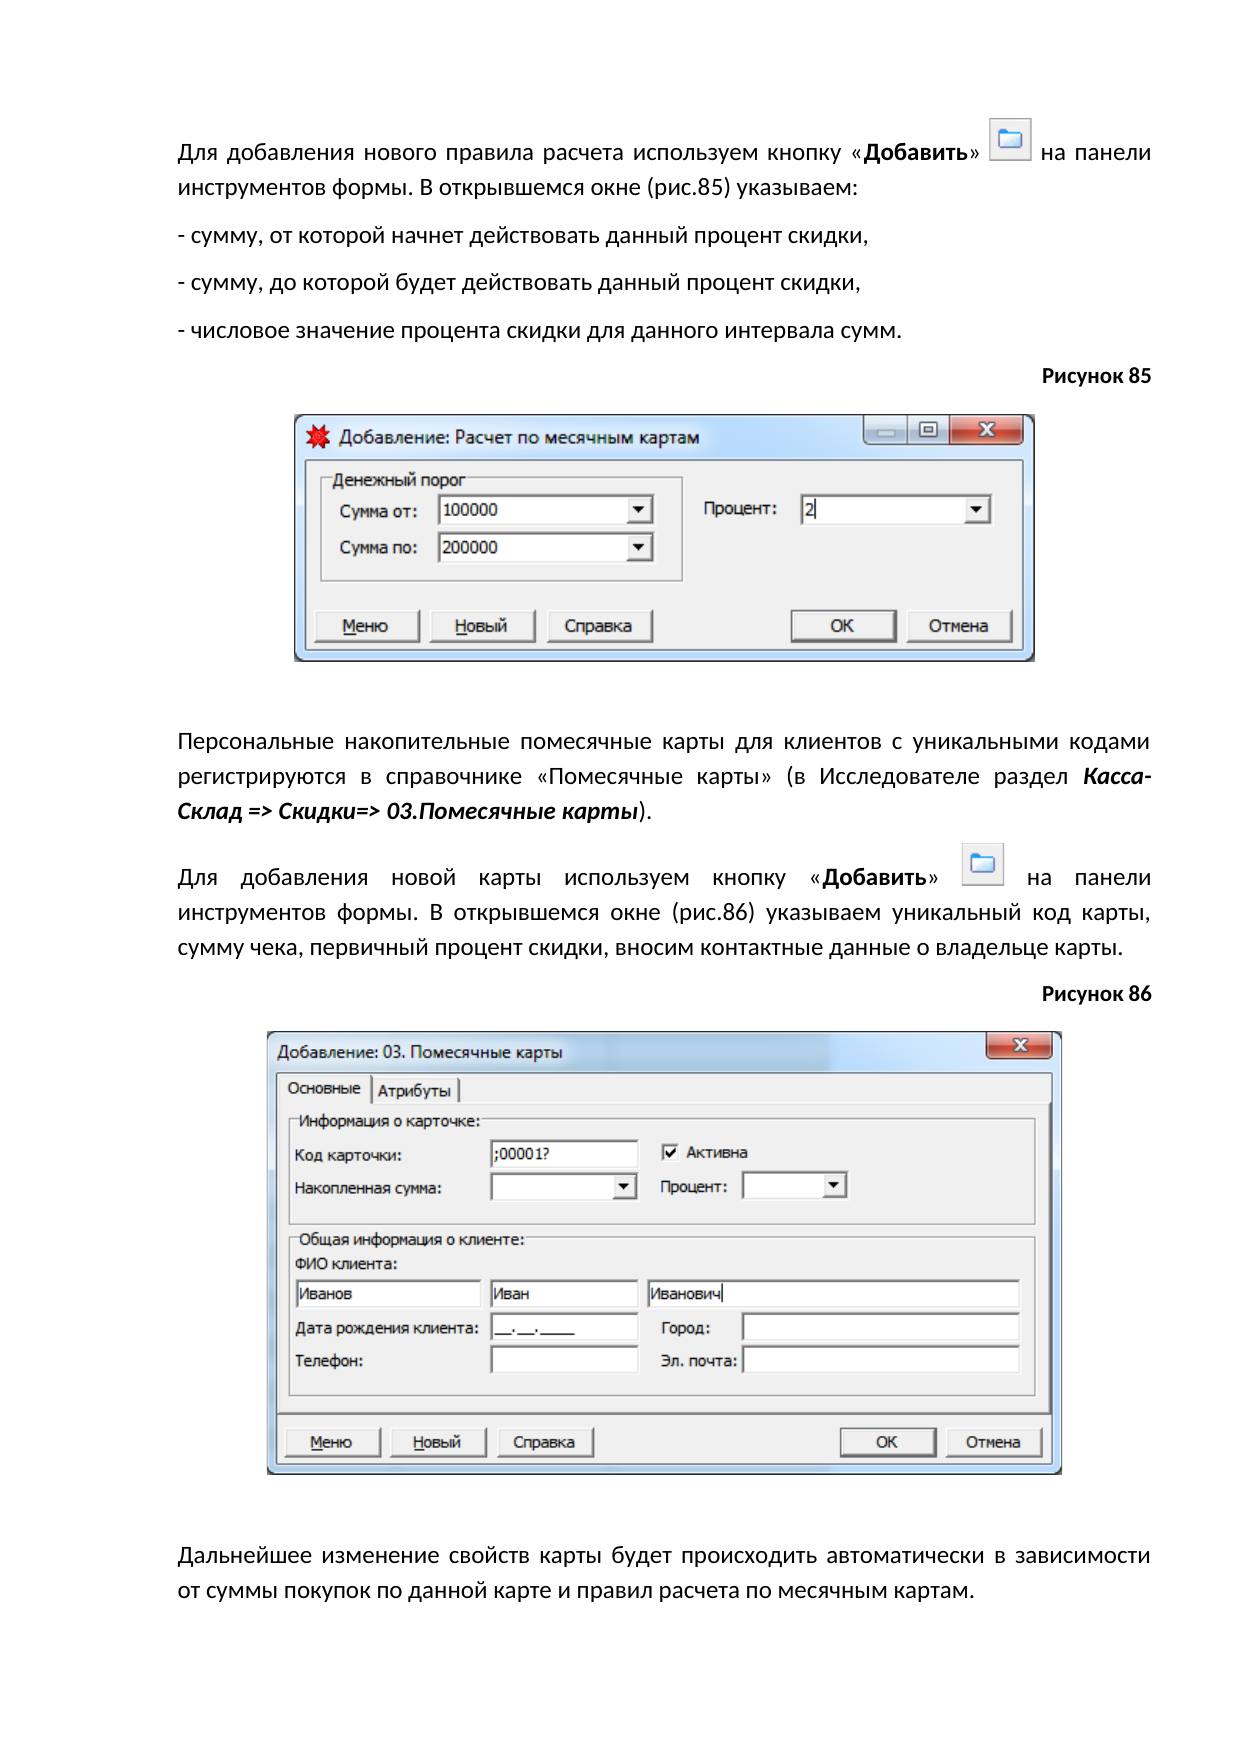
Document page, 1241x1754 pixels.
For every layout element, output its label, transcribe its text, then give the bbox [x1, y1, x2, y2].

text - сумму, от которой начнет действовать данный процент скидки, [177, 219, 1152, 249]
text Дальнейшее изменение свойств карты будет происходить автоматически в зависимости от суммы покупок по данной карте и правил расчета по месячным картам. [177, 1539, 1152, 1605]
text - числовое значение процента скидки для данного интервала сумм. [177, 314, 1152, 344]
text - сумму, до которой будет действовать данный процент скидки, [177, 266, 1152, 297]
text Рисунок 86 [177, 979, 1152, 1007]
picture [294, 414, 1035, 662]
text Для добавления нового правила расчета используем кнопку «Добавить» на панели инструментов формы. В открывшемся окне (рис.85) указываем: [177, 118, 1152, 202]
picture [989, 118, 1032, 161]
text Персональные накопительные помесячные карты для клиентов с уникальными кодами регистрируются в справочнике «Помесячные карты» (в Исследователе раздел Касса-Склад => Скидки=> 03.Помесячные карты). [177, 726, 1152, 826]
picture [266, 1031, 1063, 1475]
text Рисунок 85 [177, 361, 1152, 389]
text Для добавления новой карты используем кнопку «Добавить» на панели инструментов формы. В открывшемся окне (рис.86) указываем уникальный код карты, сумму чека, первичный процент скидки, вносим контактные данные о владельце карты. [177, 843, 1152, 962]
picture [961, 843, 1005, 886]
